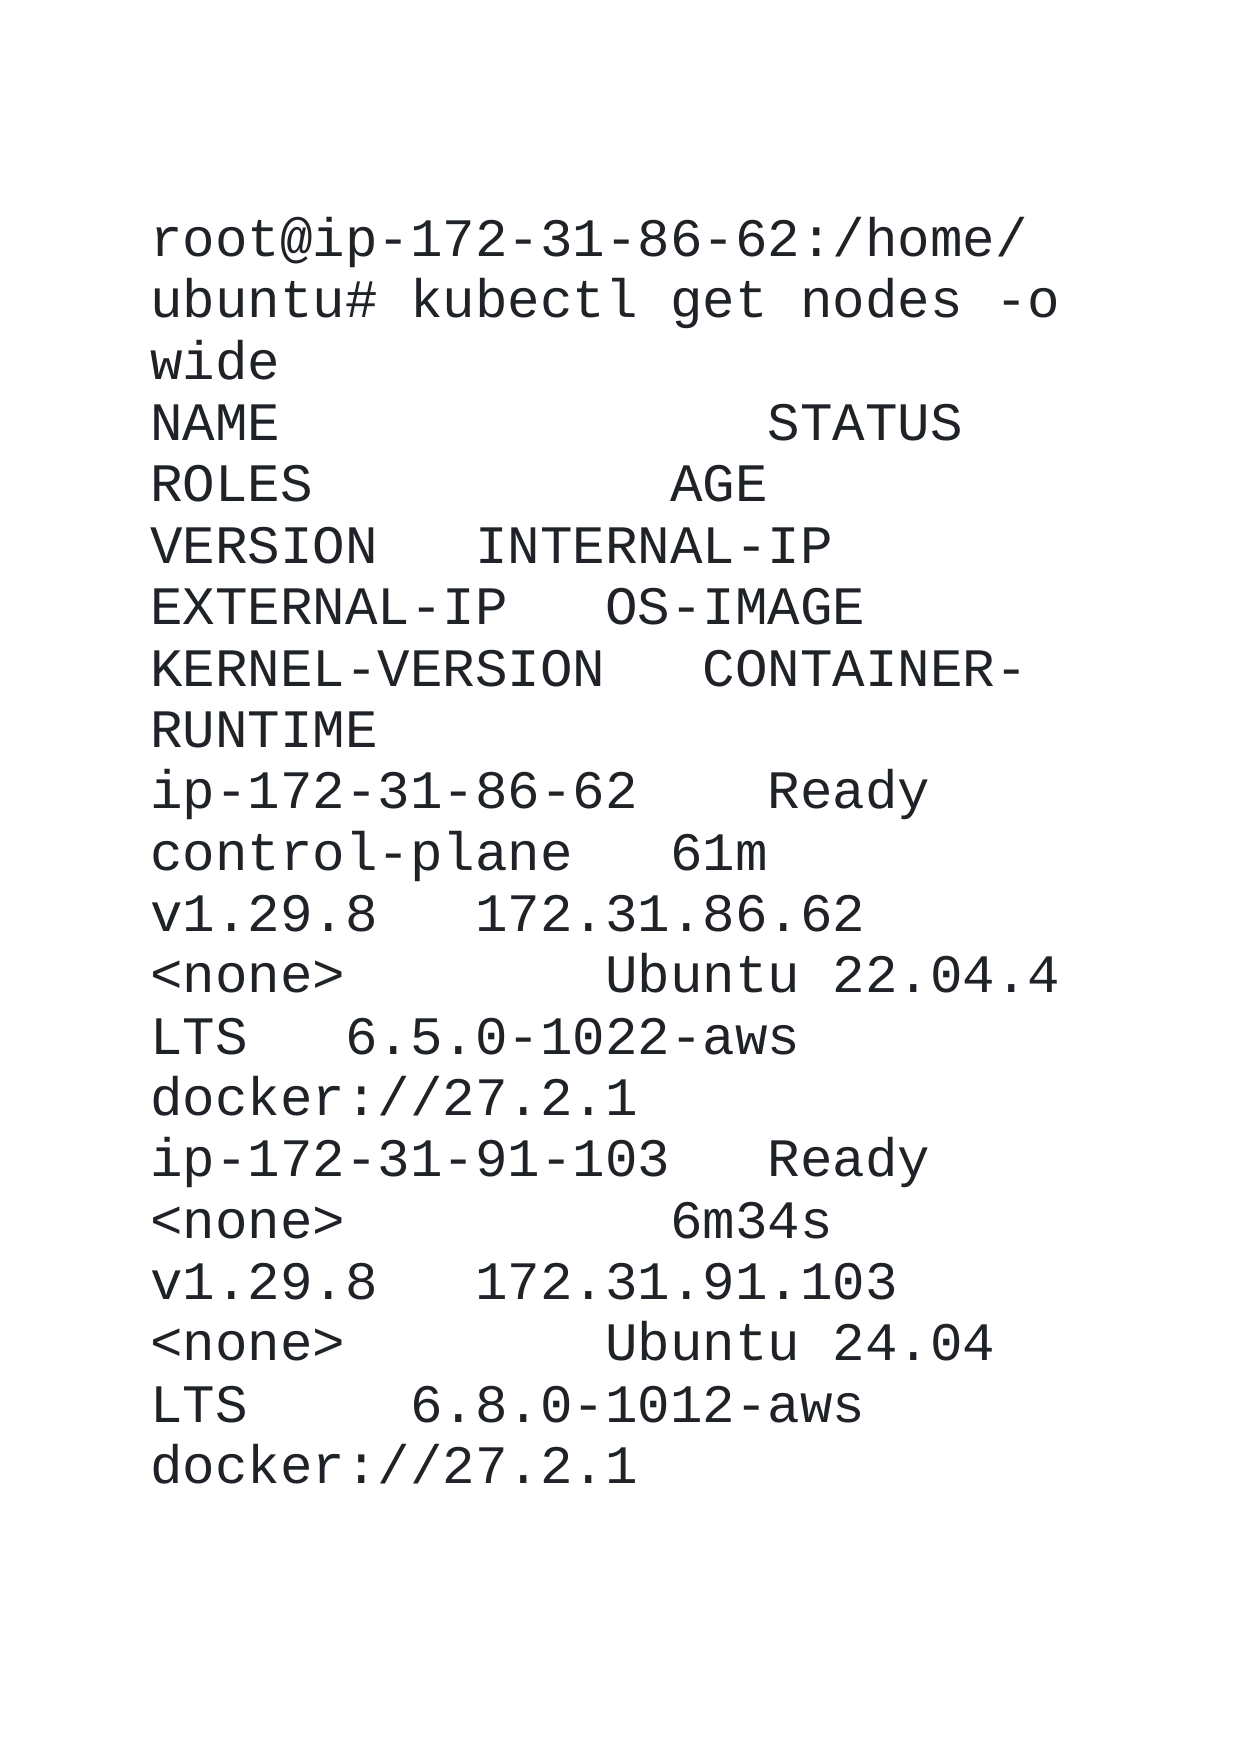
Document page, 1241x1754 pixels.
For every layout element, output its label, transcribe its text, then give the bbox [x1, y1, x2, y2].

text NAME STATUS ROLES AGE VERSION INTERNAL-IP EXTERNAL-IP OS-IMAGE KERNEL-VERSION CONTAINER-RUNTIME [150, 395, 1090, 763]
text ip-172-31-91-103 Ready <none> 6m34s v1.29.8 172.31.91.103 <none> Ubuntu 24.04 LTS 6.8.0-1012-aws docker://27.2.1 [150, 1132, 1090, 1500]
text root@ip-172-31-86-62:/home/ubuntu# kubectl get nodes -o wide [150, 211, 1090, 395]
text ip-172-31-86-62 Ready control-plane 61m v1.29.8 172.31.86.62 <none> Ubuntu 22.04.4 LTS 6.5.0-1022-aws docker://27.2.1 [150, 763, 1090, 1132]
